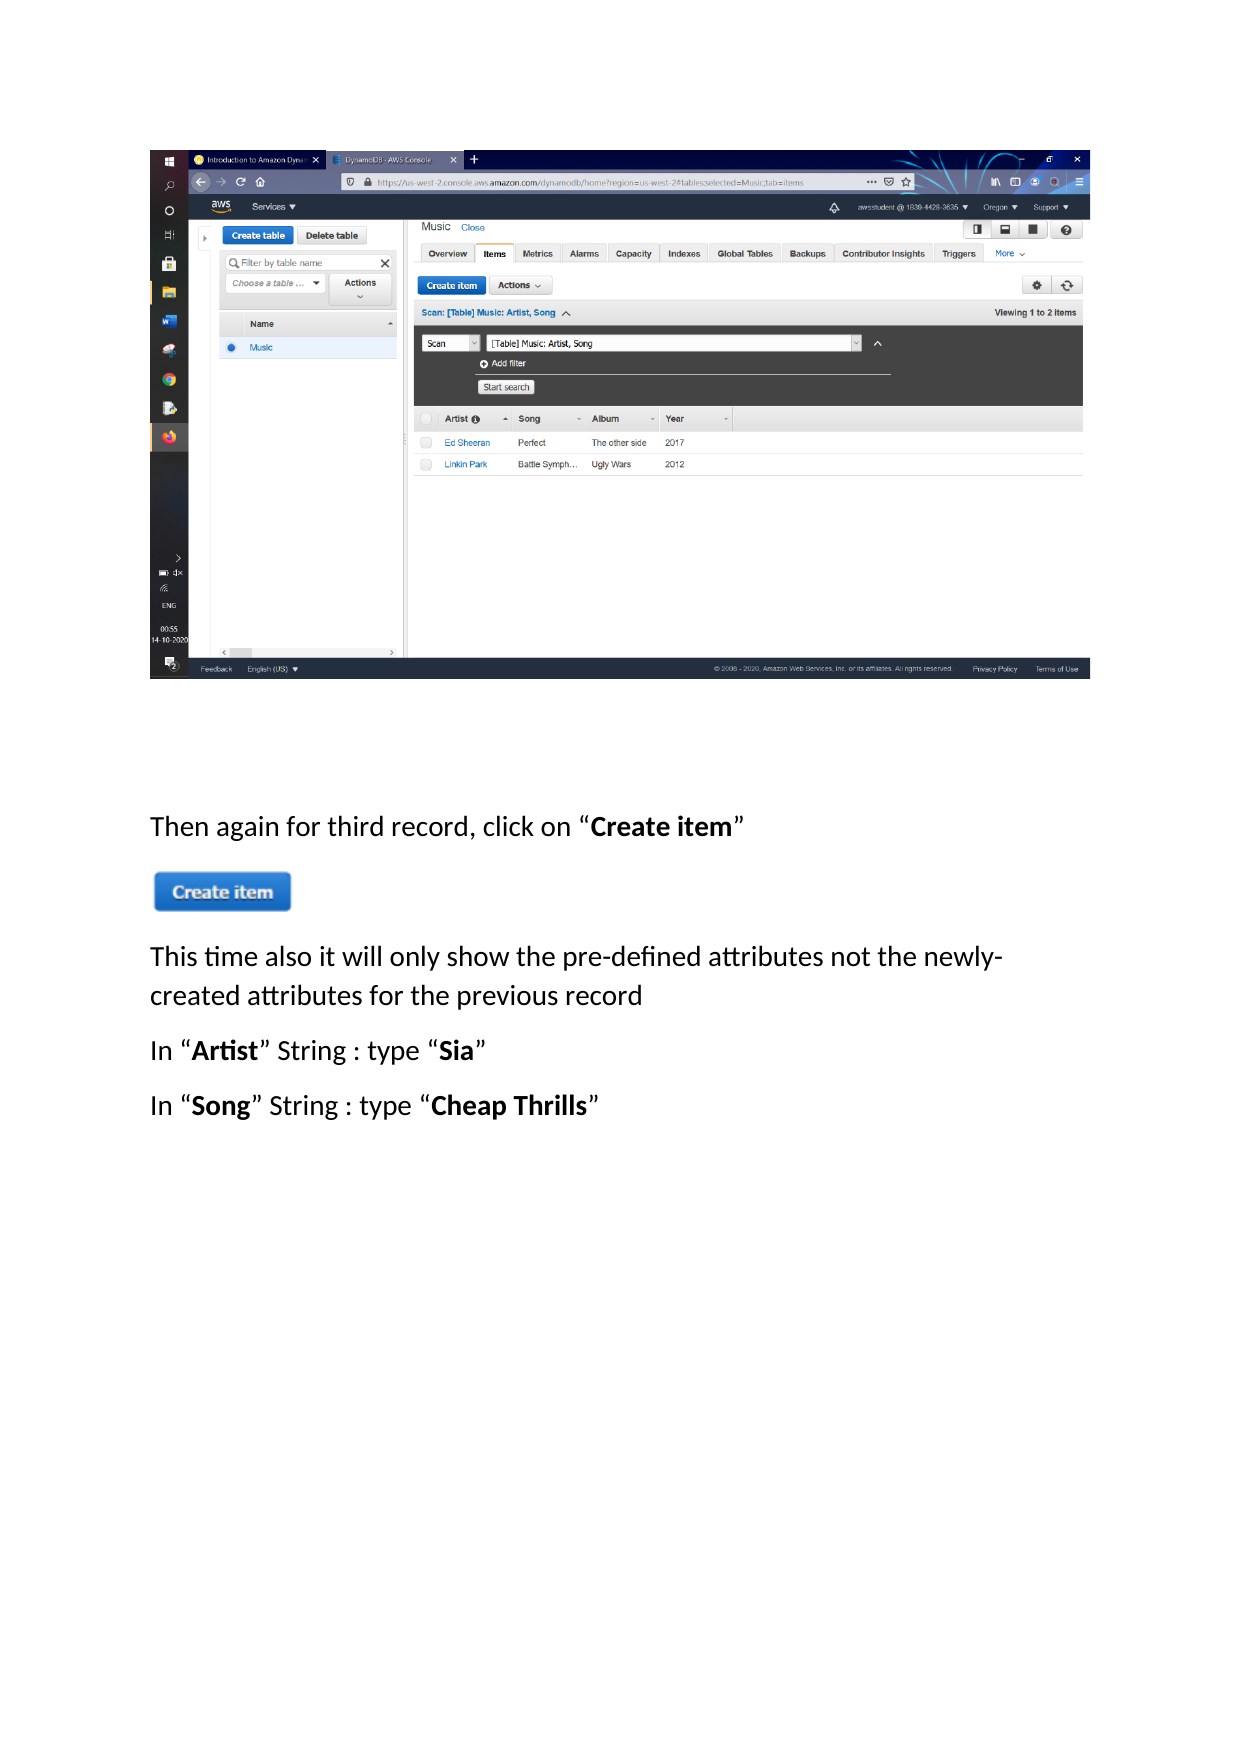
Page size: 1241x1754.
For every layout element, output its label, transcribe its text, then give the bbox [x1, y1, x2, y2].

text In “Song” String : type “Cheap Thrills” [150, 1087, 1090, 1122]
text In “Artist” String : type “Sia” [150, 1032, 1090, 1067]
text This time also it will only show the pre-defined attributes not the newly-created attributes for the previous record [150, 938, 1090, 1012]
picture [150, 150, 1091, 679]
picture [150, 863, 294, 920]
text Then again for third record, click on “Create item” [150, 808, 1090, 843]
